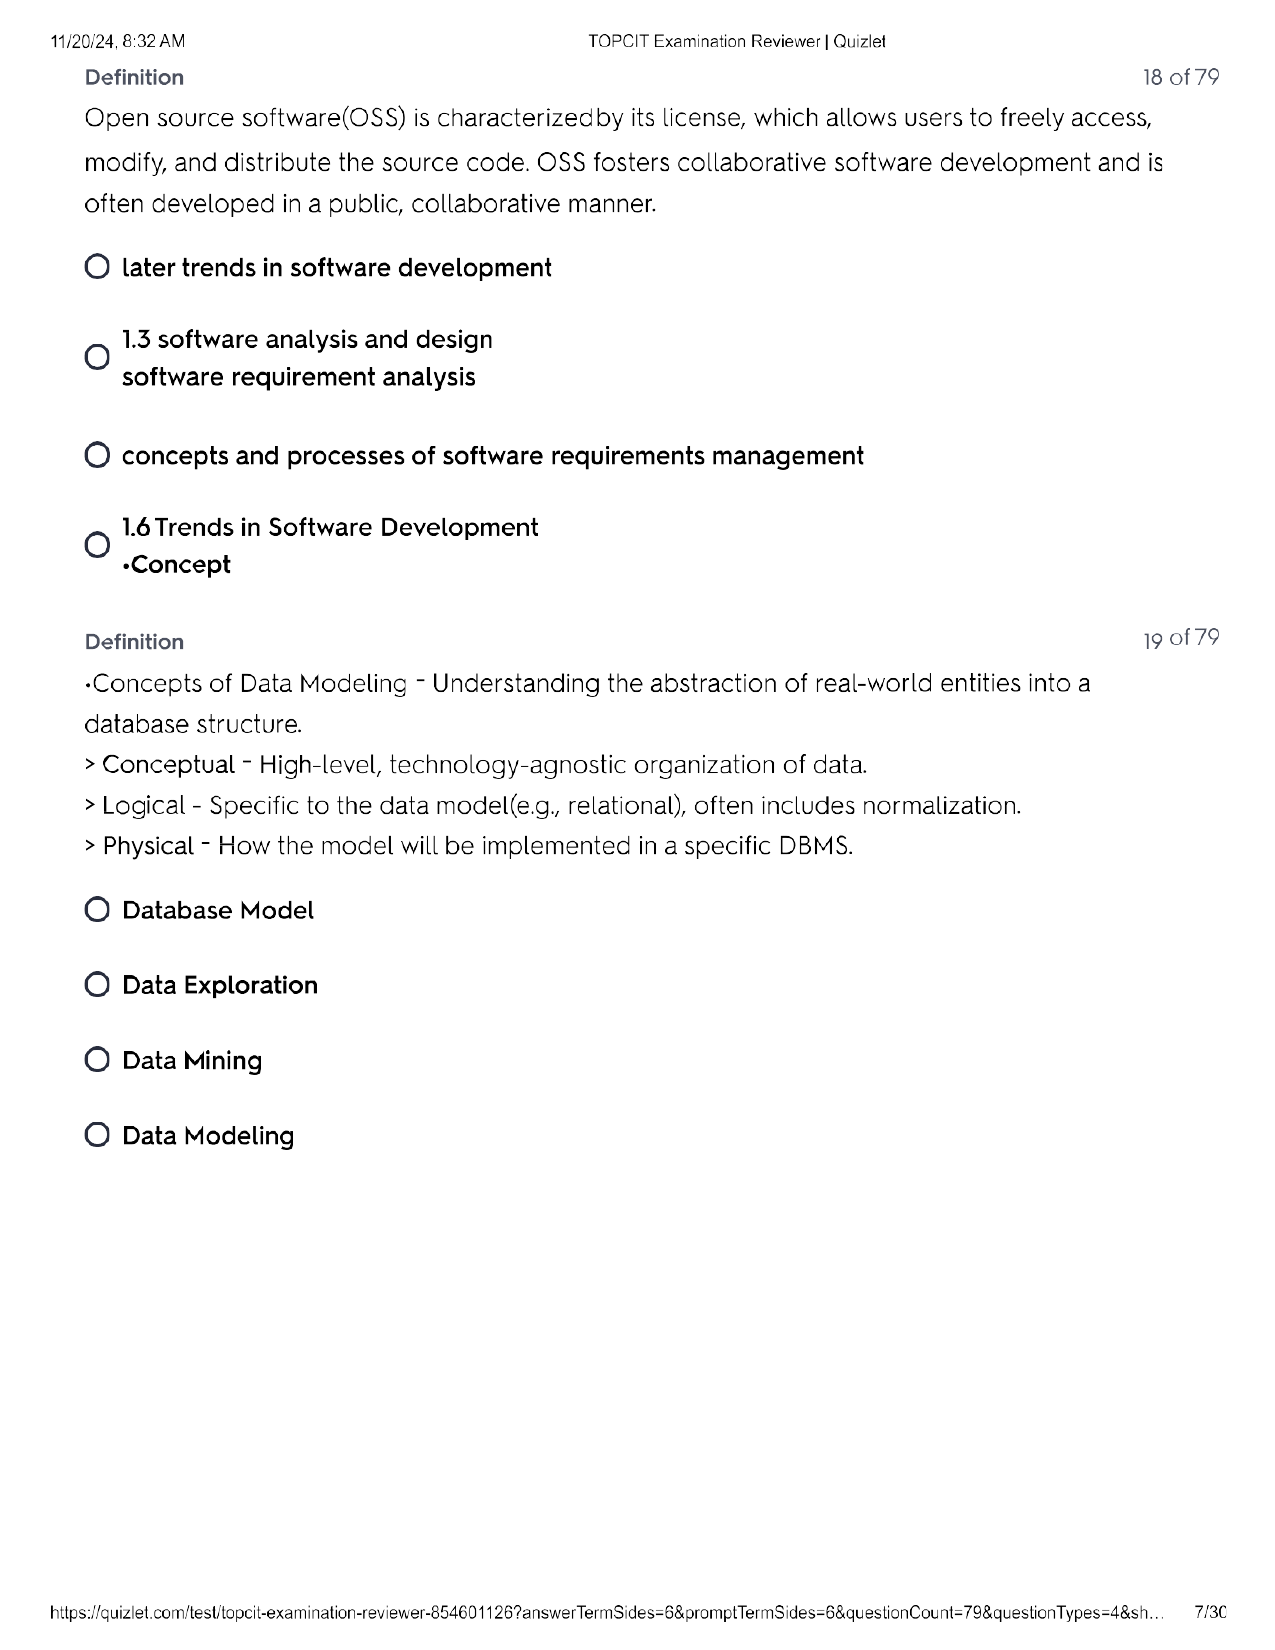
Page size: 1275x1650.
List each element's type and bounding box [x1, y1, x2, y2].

picture [193, 793, 1015, 819]
picture [84, 971, 110, 997]
picture [84, 344, 110, 370]
picture [124, 1051, 176, 1069]
picture [313, 754, 862, 779]
picture [86, 152, 1163, 176]
picture [84, 896, 110, 922]
picture [1195, 1605, 1227, 1618]
picture [124, 975, 176, 994]
picture [159, 34, 184, 47]
picture [131, 517, 150, 536]
picture [84, 531, 110, 558]
picture [279, 755, 297, 779]
picture [220, 835, 847, 859]
picture [123, 34, 155, 47]
picture [84, 1122, 110, 1147]
picture [122, 446, 864, 470]
picture [1170, 628, 1190, 645]
picture [597, 107, 1151, 131]
picture [85, 714, 297, 733]
picture [1170, 68, 1190, 85]
picture [1195, 628, 1219, 645]
picture [147, 795, 185, 814]
picture [434, 673, 857, 697]
picture [185, 1050, 204, 1069]
picture [122, 367, 475, 391]
picture [123, 257, 552, 281]
picture [51, 1605, 1163, 1622]
picture [84, 441, 110, 468]
picture [124, 1126, 293, 1150]
picture [155, 517, 538, 540]
picture [124, 900, 314, 919]
picture [59, 34, 117, 50]
picture [123, 329, 492, 353]
picture [104, 796, 145, 819]
picture [588, 34, 821, 47]
picture [1195, 68, 1219, 85]
picture [85, 193, 652, 217]
picture [858, 673, 1090, 692]
picture [86, 673, 406, 697]
picture [84, 1046, 110, 1072]
picture [85, 105, 592, 131]
picture [84, 253, 110, 279]
picture [206, 1050, 261, 1075]
picture [834, 34, 886, 48]
